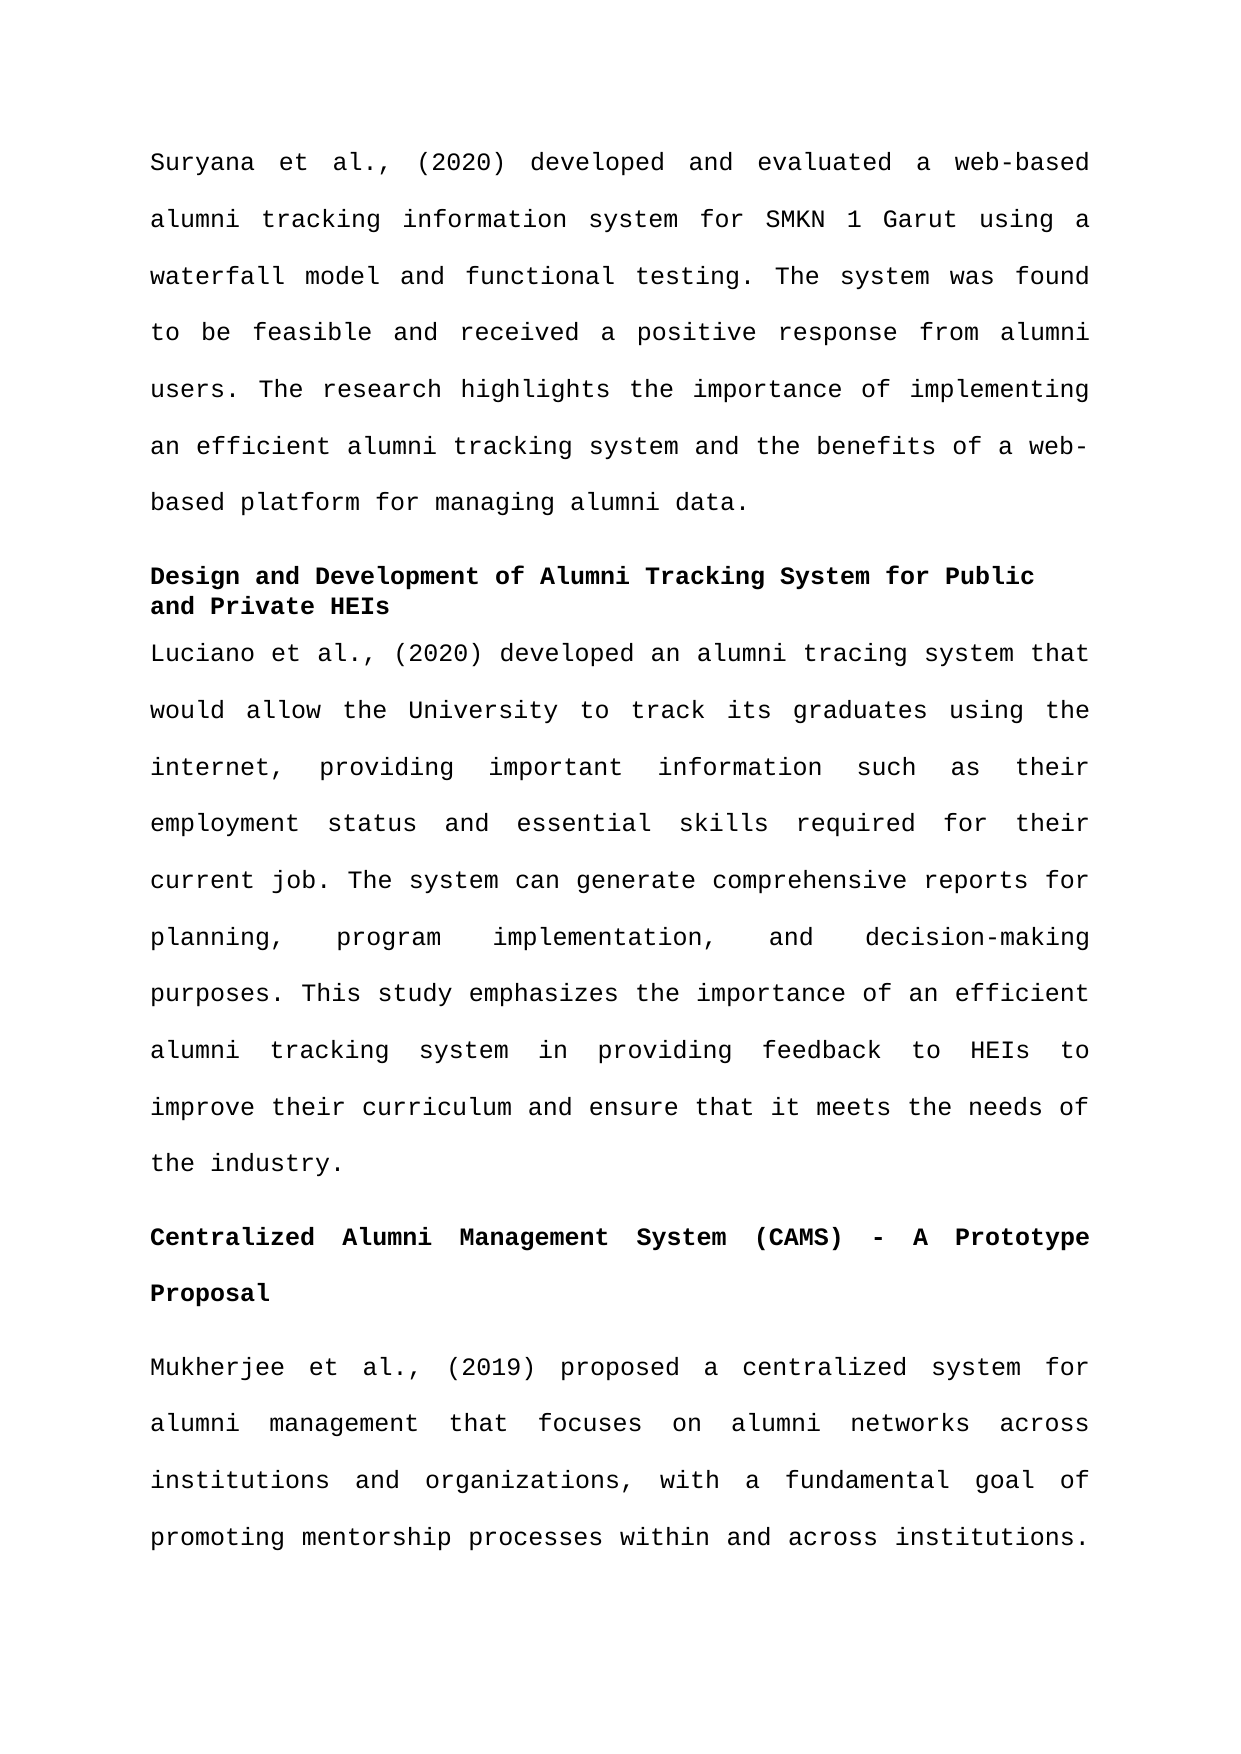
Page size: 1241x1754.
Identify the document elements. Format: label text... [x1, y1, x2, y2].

text Suryana et al., (2020) developed and evaluated a web-based alumni tracking information system for SMKN 1 Garut using a waterfall model and functional testing. The system was found to be feasible and received a positive response from alumni users. The research highlights the importance of implementing an efficient alumni tracking system and the benefits of a web-based platform for managing alumni data. [150, 150, 1090, 518]
text Luciano et al., (2020) developed an alumni tracing system that would allow the University to track its graduates using the internet, providing important information such as their employment status and essential skills required for their current job. The system can generate comprehensive reports for planning, program implementation, and decision-making purposes. This study emphasizes the importance of an efficient alumni tracking system in providing feedback to HEIs to improve their curriculum and ensure that it meets the needs of the industry. [150, 641, 1090, 1179]
text Design and Development of Alumni Tracking System for Public and Private HEIs [150, 563, 1090, 622]
text Centralized Alumni Management System (CAMS) - A Prototype Proposal [150, 1224, 1090, 1309]
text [150, 1354, 1090, 1553]
